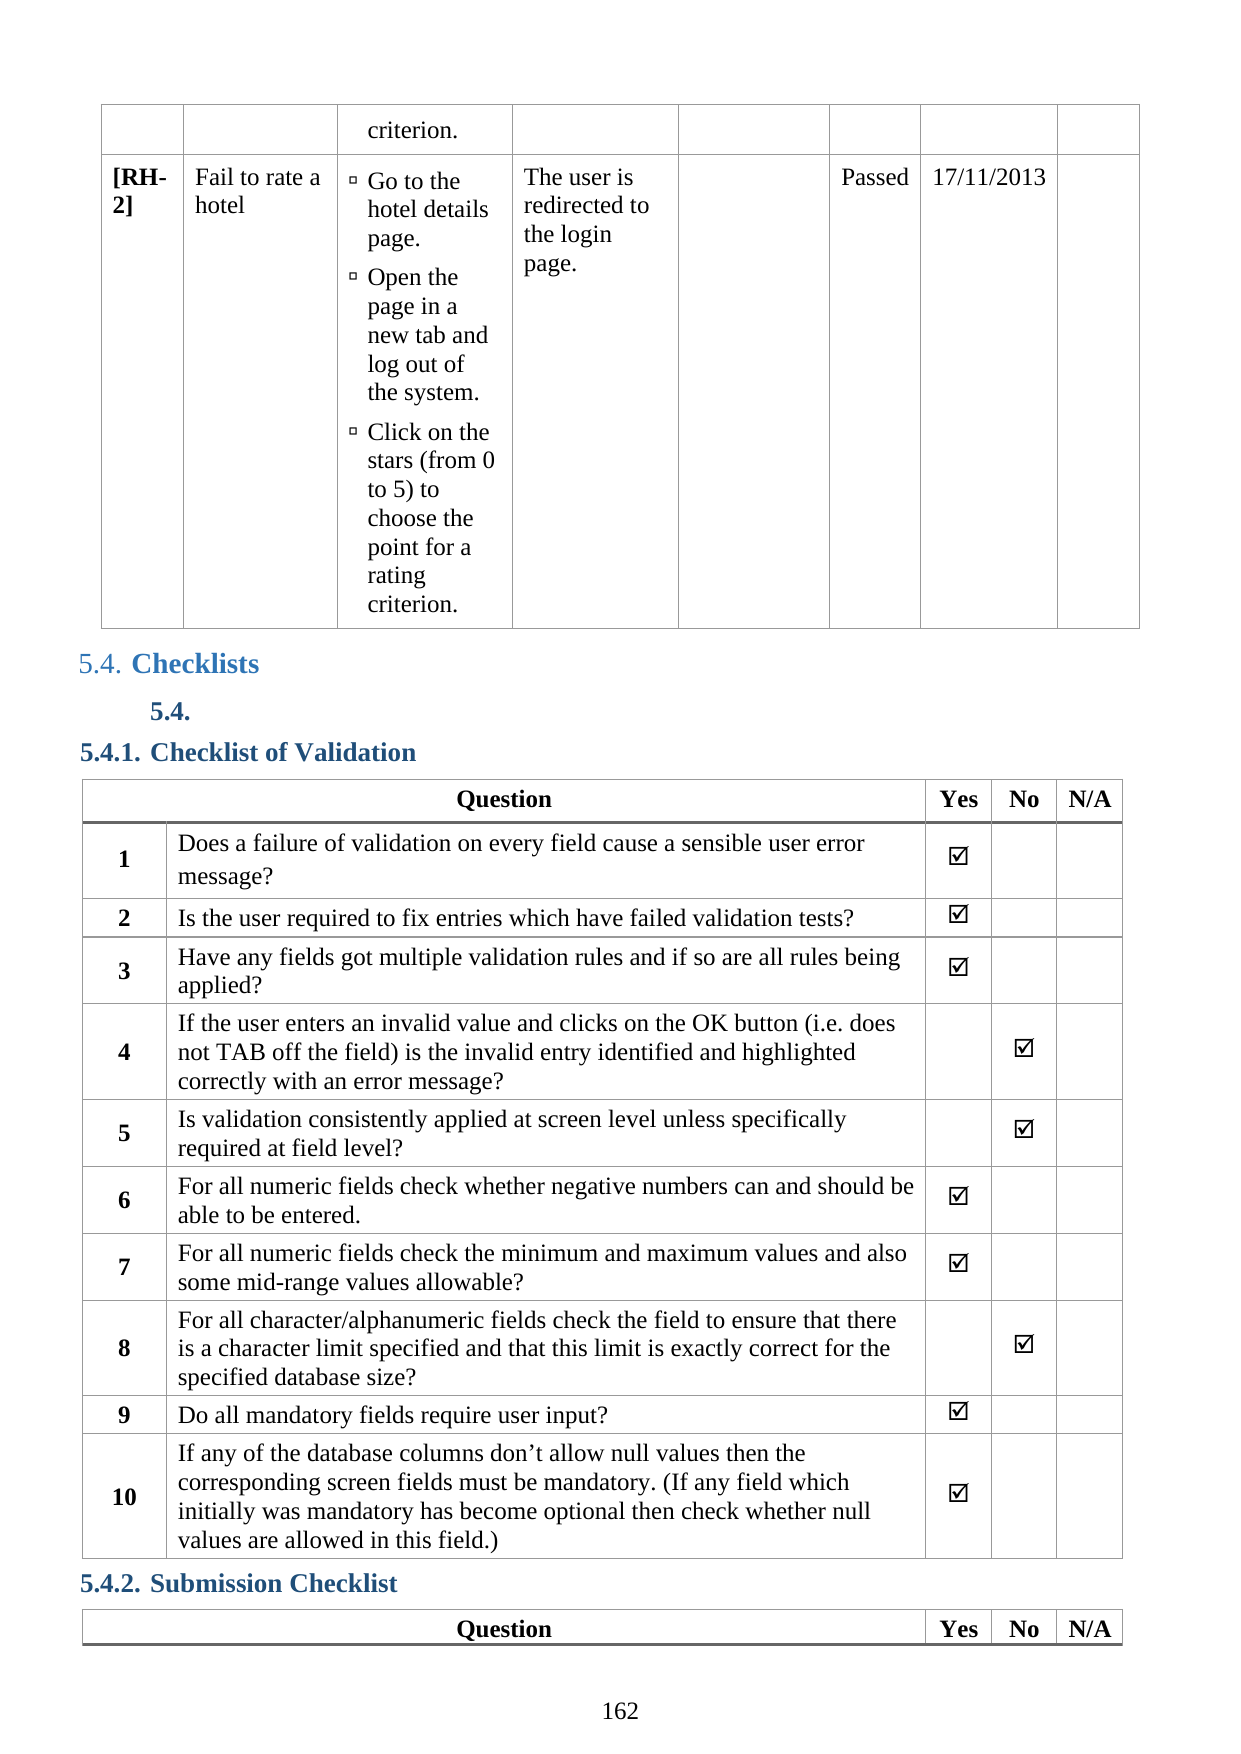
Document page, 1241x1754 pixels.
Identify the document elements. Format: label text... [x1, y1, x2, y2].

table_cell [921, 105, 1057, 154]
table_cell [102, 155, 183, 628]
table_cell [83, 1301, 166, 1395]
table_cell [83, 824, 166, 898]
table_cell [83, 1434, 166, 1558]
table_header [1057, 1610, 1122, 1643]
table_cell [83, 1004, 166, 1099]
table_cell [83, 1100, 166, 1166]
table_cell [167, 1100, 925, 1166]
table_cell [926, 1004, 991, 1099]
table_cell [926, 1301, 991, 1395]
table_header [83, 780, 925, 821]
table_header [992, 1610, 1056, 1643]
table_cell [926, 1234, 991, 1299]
subtitle Checklists [122, 646, 1128, 679]
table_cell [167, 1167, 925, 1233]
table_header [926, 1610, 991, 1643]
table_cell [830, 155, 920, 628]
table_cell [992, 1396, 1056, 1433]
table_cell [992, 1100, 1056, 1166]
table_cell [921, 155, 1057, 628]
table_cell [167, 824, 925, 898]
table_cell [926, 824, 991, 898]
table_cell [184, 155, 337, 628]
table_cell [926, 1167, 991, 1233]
subtitle Checklist of Validation [141, 737, 1128, 768]
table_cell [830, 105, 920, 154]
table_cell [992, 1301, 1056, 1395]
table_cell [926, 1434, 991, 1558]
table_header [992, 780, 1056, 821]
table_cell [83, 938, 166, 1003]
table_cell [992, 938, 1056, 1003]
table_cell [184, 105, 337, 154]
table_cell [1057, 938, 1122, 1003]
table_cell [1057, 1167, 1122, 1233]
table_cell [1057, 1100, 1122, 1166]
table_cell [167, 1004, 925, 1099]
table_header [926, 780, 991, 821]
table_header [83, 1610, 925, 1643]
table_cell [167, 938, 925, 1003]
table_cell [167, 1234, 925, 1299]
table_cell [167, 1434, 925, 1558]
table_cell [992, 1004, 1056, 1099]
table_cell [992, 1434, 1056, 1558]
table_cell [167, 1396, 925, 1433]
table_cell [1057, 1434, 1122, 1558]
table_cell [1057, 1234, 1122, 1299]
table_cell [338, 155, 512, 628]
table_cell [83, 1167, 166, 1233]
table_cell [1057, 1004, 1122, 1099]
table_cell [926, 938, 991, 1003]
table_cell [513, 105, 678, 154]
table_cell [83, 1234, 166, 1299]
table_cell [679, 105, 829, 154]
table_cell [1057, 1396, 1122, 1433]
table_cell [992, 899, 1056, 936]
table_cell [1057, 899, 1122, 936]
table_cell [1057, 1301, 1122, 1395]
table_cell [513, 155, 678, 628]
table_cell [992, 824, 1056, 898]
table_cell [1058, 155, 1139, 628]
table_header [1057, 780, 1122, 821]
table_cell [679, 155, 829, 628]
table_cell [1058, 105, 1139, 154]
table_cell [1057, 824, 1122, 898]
subtitle Submission Checklist [141, 1567, 1128, 1598]
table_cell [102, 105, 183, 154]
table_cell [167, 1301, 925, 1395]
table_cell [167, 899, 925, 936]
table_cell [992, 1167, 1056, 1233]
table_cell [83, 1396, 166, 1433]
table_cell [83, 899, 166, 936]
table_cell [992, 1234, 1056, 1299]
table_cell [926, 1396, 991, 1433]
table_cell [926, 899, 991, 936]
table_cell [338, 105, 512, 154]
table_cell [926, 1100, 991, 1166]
